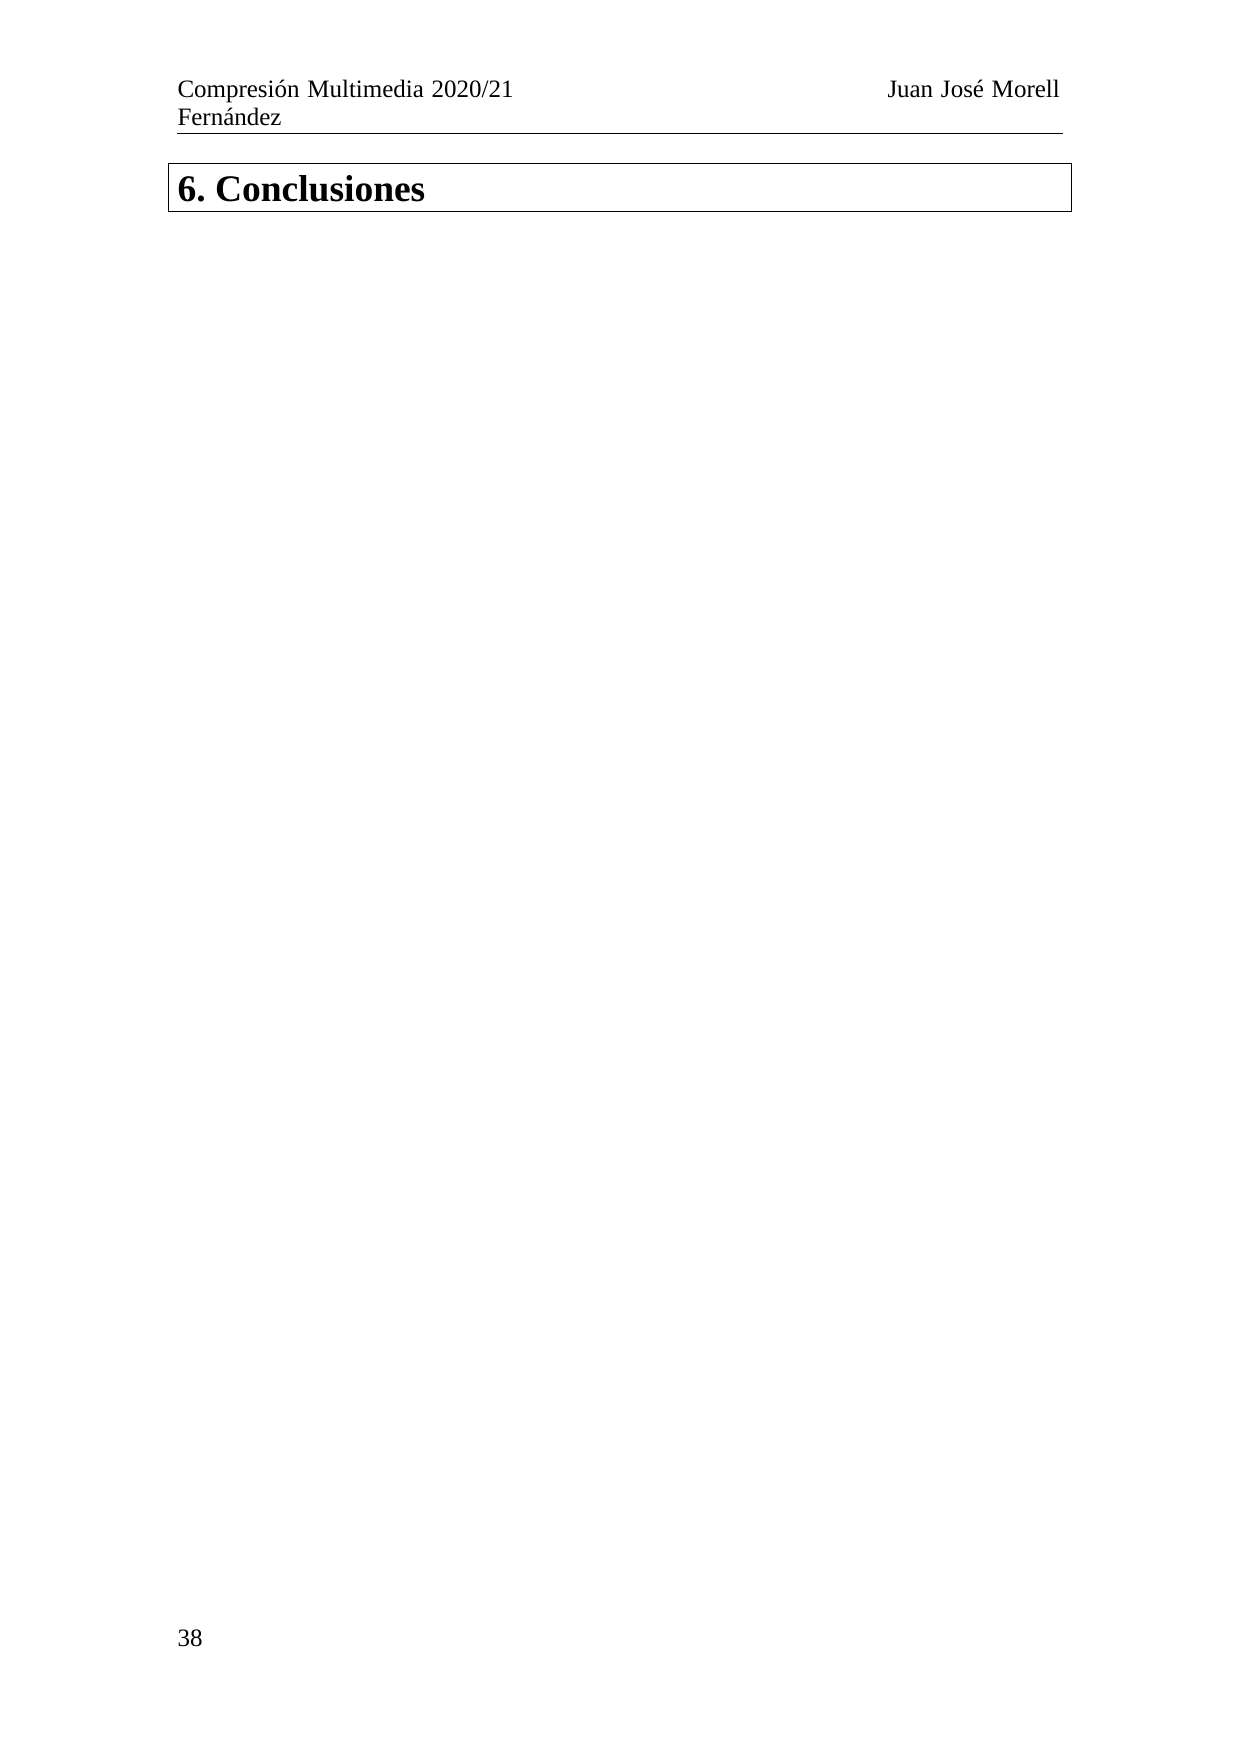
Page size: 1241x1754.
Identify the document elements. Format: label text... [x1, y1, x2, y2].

subtitle 6. Conclusiones [169, 164, 1071, 211]
